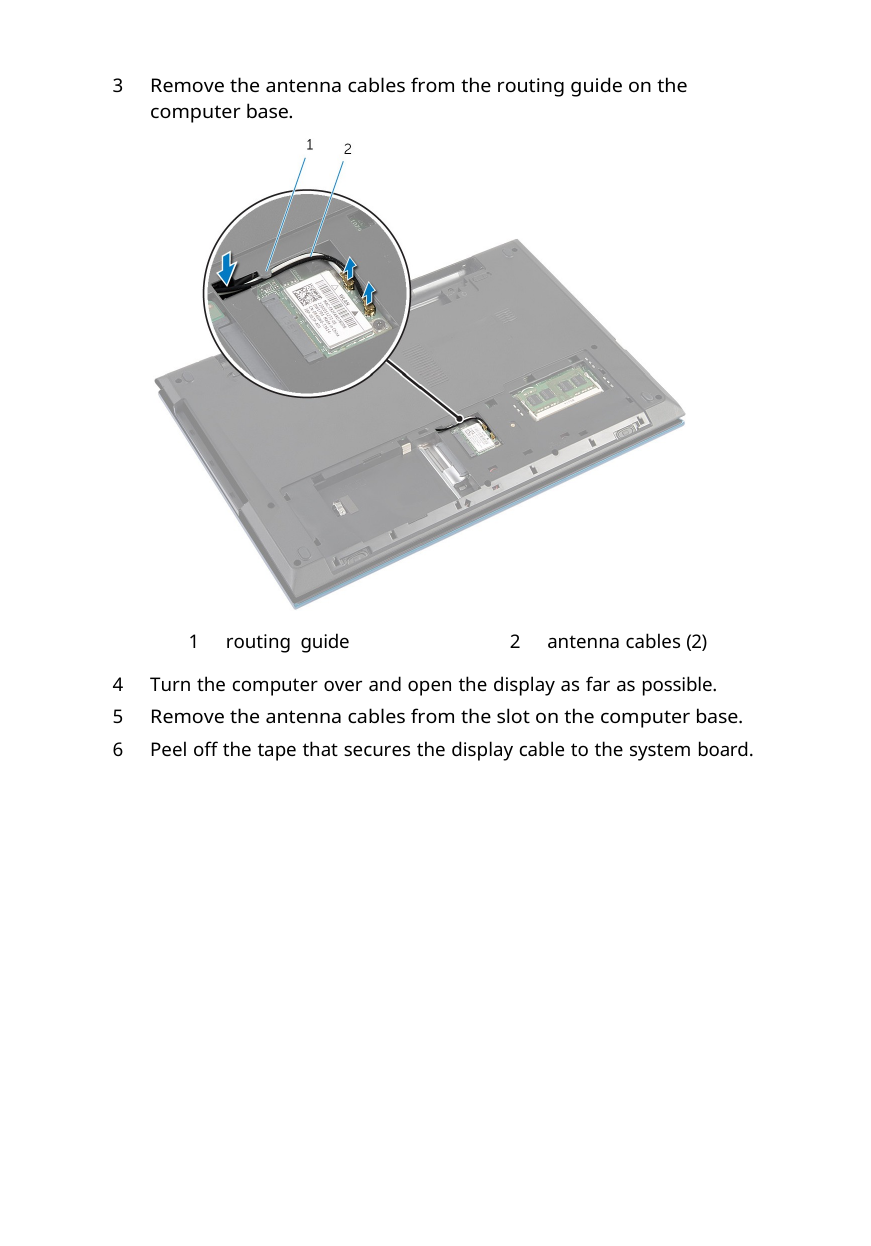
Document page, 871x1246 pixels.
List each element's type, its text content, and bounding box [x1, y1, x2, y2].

list Remove the antenna cables from the slot on the computer base. [112, 703, 797, 729]
list Peel off the tape that secures the display cable to the system board. [112, 736, 797, 762]
table_header 2 antenna cables (2) [425, 634, 708, 654]
list Remove the antenna cables from the routing guide on the computer base. [112, 72, 738, 124]
list Turn the computer over and open the display as far as possible. [112, 671, 797, 696]
picture [153, 138, 687, 611]
table_header 1 routing guide [183, 634, 425, 654]
